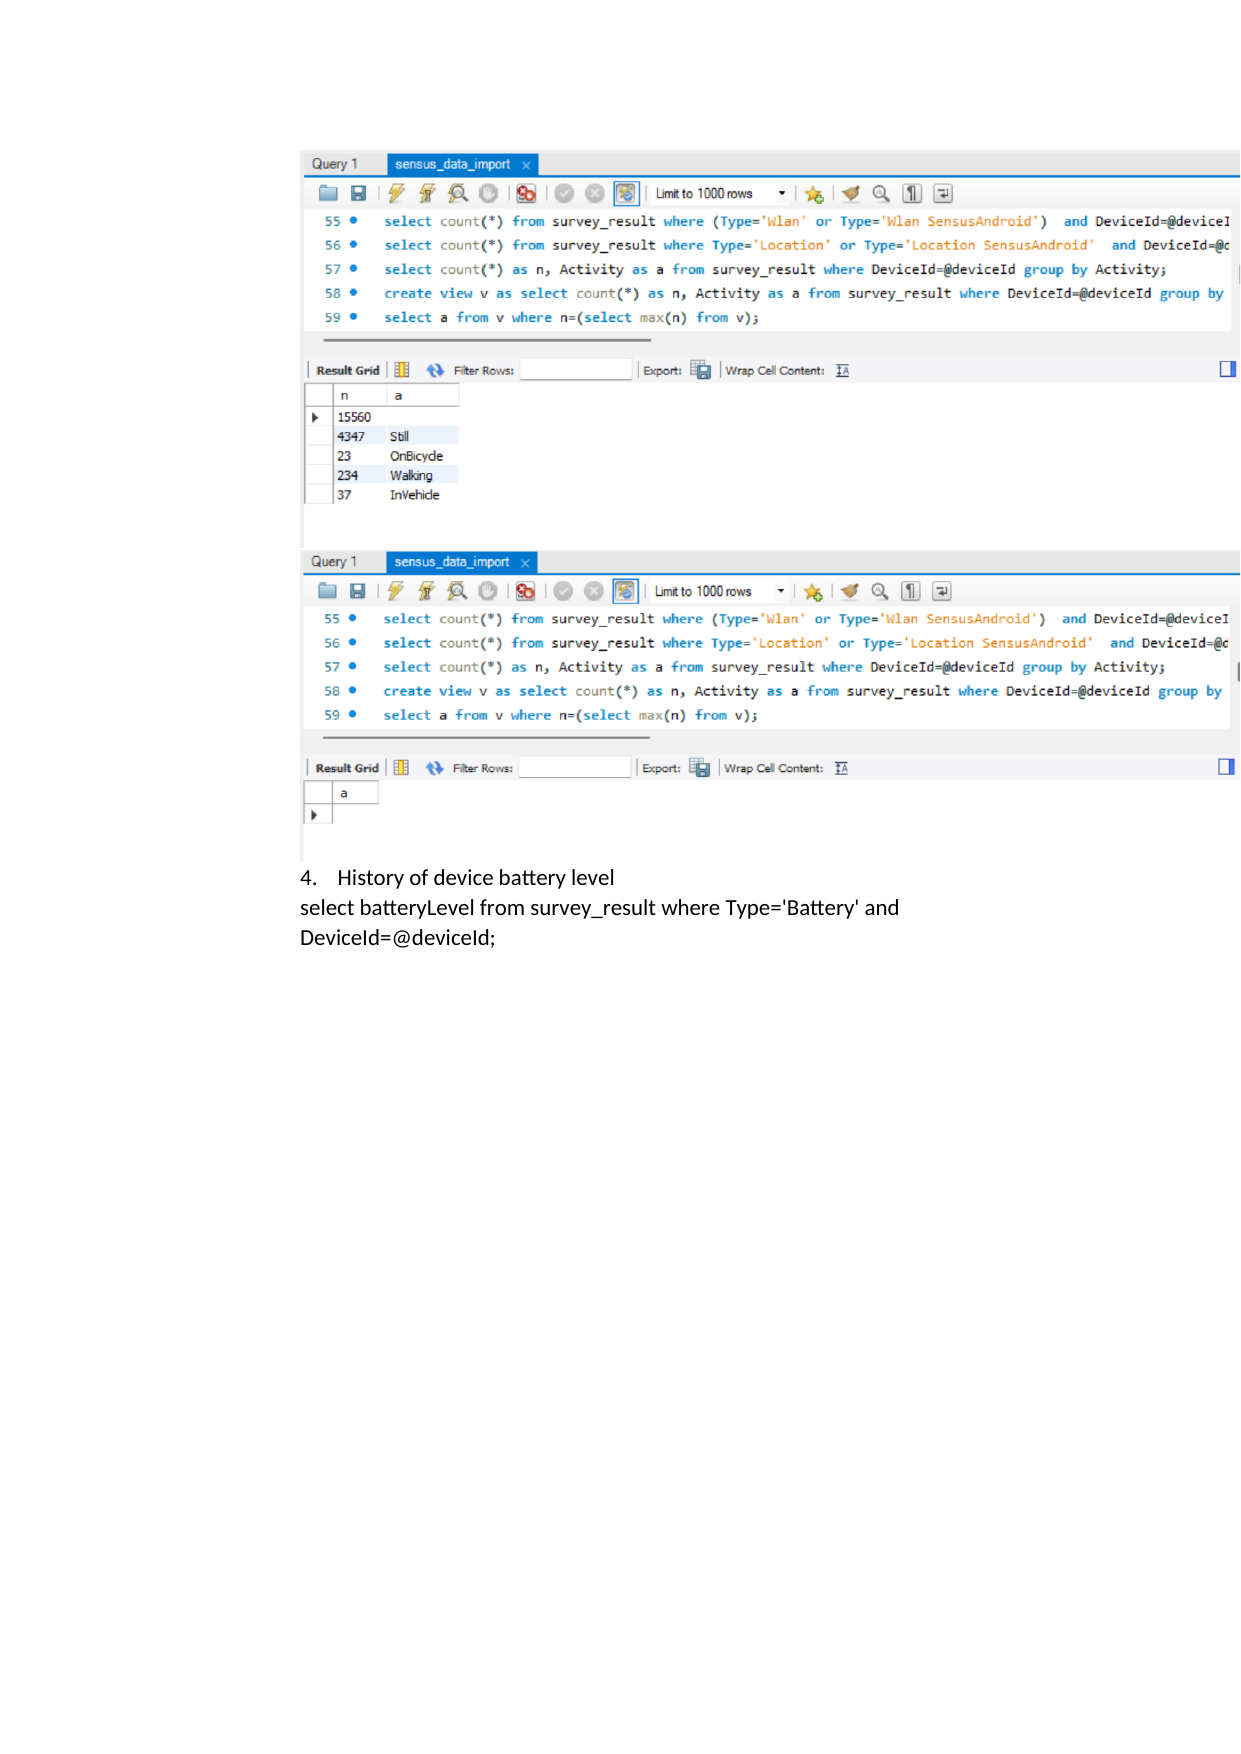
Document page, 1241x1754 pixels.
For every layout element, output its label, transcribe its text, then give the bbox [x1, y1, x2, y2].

list select batteryLevel from survey_result where Type='Battery' and DeviceId=@deviceId; [300, 893, 1090, 951]
list History of device battery level [300, 863, 1090, 891]
picture [300, 150, 1241, 548]
picture [300, 550, 1241, 861]
